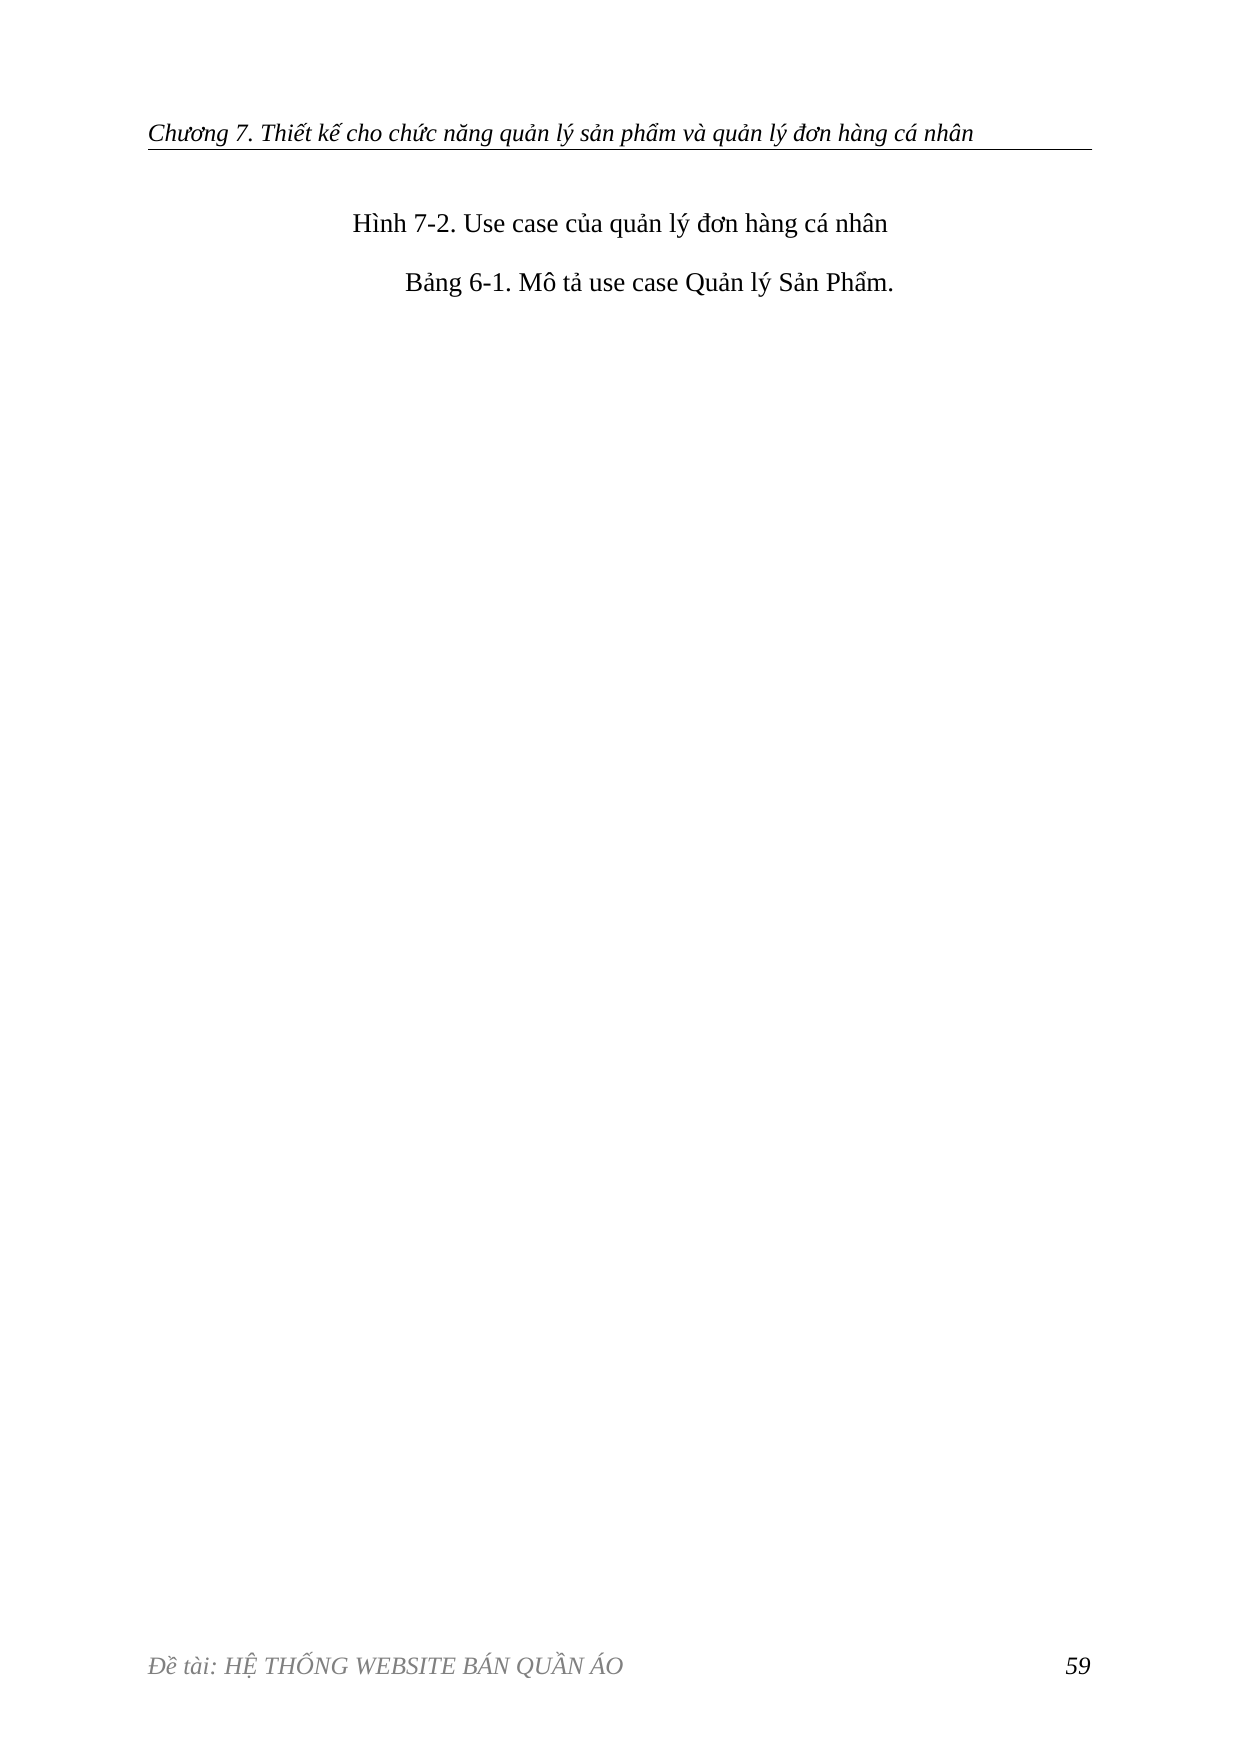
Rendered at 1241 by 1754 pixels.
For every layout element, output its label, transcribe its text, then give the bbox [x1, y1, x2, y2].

text Hình 7-2. Use case của quản lý đơn hàng cá nhân [148, 207, 1092, 238]
text Bảng 6-1. Mô tả use case Quản lý Sản Phẩm. [148, 266, 1092, 297]
